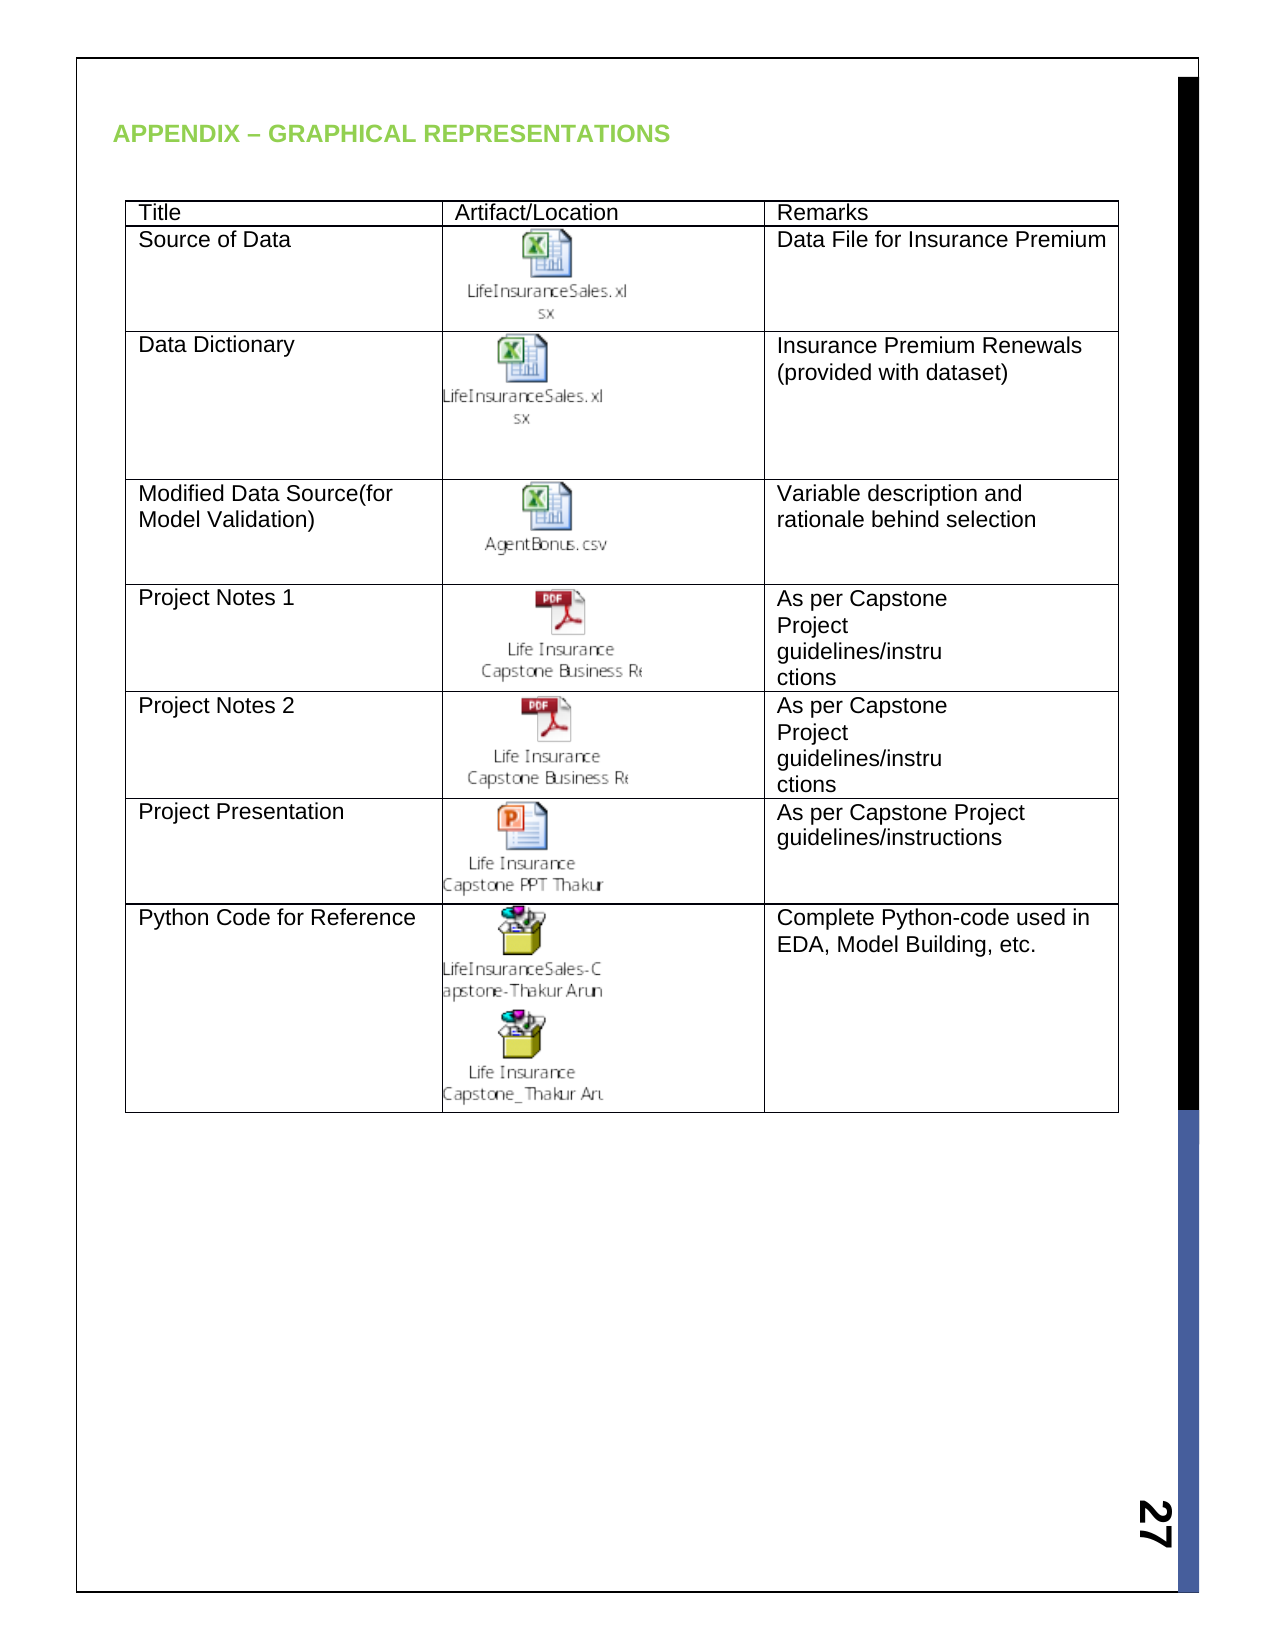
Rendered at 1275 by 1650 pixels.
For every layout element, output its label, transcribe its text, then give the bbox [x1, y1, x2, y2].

table_cell Project Notes 2 [126, 692, 442, 798]
table_cell [443, 692, 764, 798]
table_cell Data File for Insurance Premium [765, 227, 1118, 331]
table_cell Data Dictionary [126, 332, 442, 478]
table_cell Complete Python-code used in EDA, Model Building, etc. [765, 905, 1118, 1112]
table_header Title [126, 202, 442, 225]
subtitle Appendix – Graphical Representations [112, 119, 1162, 147]
table_cell Insurance Premium Renewals (provided with dataset) [765, 332, 1118, 478]
table_cell [443, 332, 764, 478]
table_cell As per Capstone Project guidelines/instructions [765, 799, 1118, 903]
table_cell [443, 905, 764, 1112]
table_header Remarks [765, 202, 1118, 225]
table_cell Variable description and rationale behind selection [765, 480, 1118, 584]
table_cell [443, 480, 764, 584]
table_header Artifact/Location [443, 202, 764, 225]
table_cell [443, 585, 764, 691]
table_cell [443, 799, 764, 903]
table_cell As per Capstone Project guidelines/instructions [765, 692, 1118, 798]
table_cell Modified Data Source(for Model Validation) [126, 480, 442, 584]
table_cell As per Capstone Project guidelines/instructions [765, 585, 1118, 691]
table_cell Source of Data [126, 227, 442, 331]
table_cell Project Presentation [126, 799, 442, 903]
table_cell Python Code for Reference [126, 905, 442, 1112]
table_cell Project Notes 1 [126, 585, 442, 691]
table_cell [443, 227, 764, 331]
